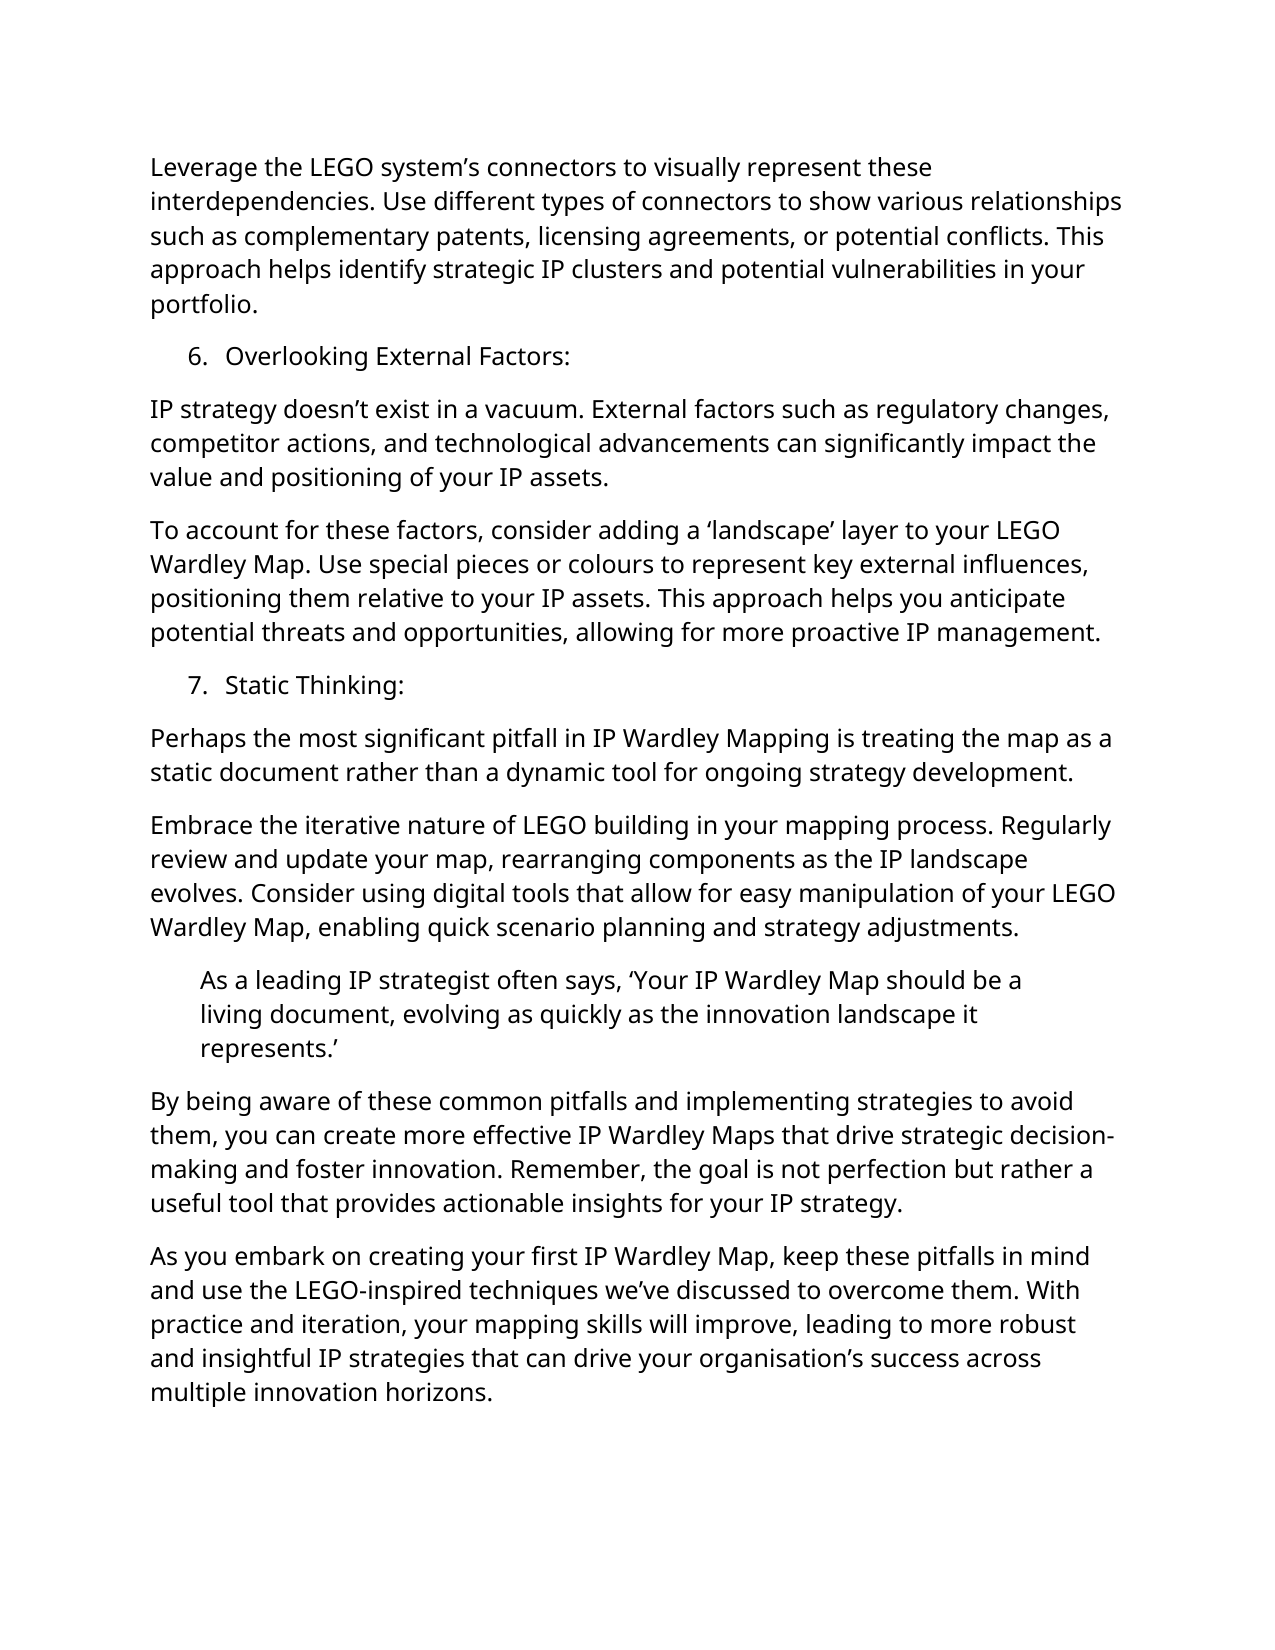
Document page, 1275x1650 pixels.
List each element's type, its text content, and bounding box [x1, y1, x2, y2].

text As a leading IP strategist often says, ‘Your IP Wardley Map should be a living document, evolving as quickly as the innovation landscape it represents.’ [200, 962, 1075, 1065]
text Leverage the LEGO system’s connectors to visually represent these interdependencies. Use different types of connectors to show various relationships such as complementary patents, licensing agreements, or potential conflicts. This approach helps identify strategic IP clusters and potential vulnerabilities in your portfolio. [150, 150, 1125, 320]
text Embrace the iterative nature of LEGO building in your mapping process. Regularly review and update your map, rearranging components as the IP landscape evolves. Consider using digital tools that allow for easy manipulation of your LEGO Wardley Map, enabling quick scenario planning and strategy adjustments. [150, 807, 1125, 944]
list Overlooking External Factors: [187, 339, 1125, 373]
text Perhaps the most significant pitfall in IP Wardley Mapping is treating the map as a static document rather than a dynamic tool for ongoing strategy development. [150, 721, 1125, 789]
list Static Thinking: [187, 668, 1125, 702]
text To account for these factors, consider adding a ‘landscape’ layer to your LEGO Wardley Map. Use special pieces or colours to represent key external influences, positioning them relative to your IP assets. This approach helps you anticipate potential threats and opportunities, allowing for more proactive IP management. [150, 513, 1125, 649]
text IP strategy doesn’t exist in a vacuum. External factors such as regulatory changes, competitor actions, and technological advancements can significantly impact the value and positioning of your IP assets. [150, 392, 1125, 494]
text As you embark on creating your first IP Wardley Map, keep these pitfalls in mind and use the LEGO-inspired techniques we’ve discussed to overcome them. With practice and iteration, your mapping skills will improve, leading to more robust and insightful IP strategies that can drive your organisation’s success across multiple innovation horizons. [150, 1238, 1125, 1409]
text By being aware of these common pitfalls and implementing strategies to avoid them, you can create more effective IP Wardley Maps that drive strategic decision-making and foster innovation. Remember, the goal is not perfection but rather a useful tool that provides actionable insights for your IP strategy. [150, 1083, 1125, 1220]
